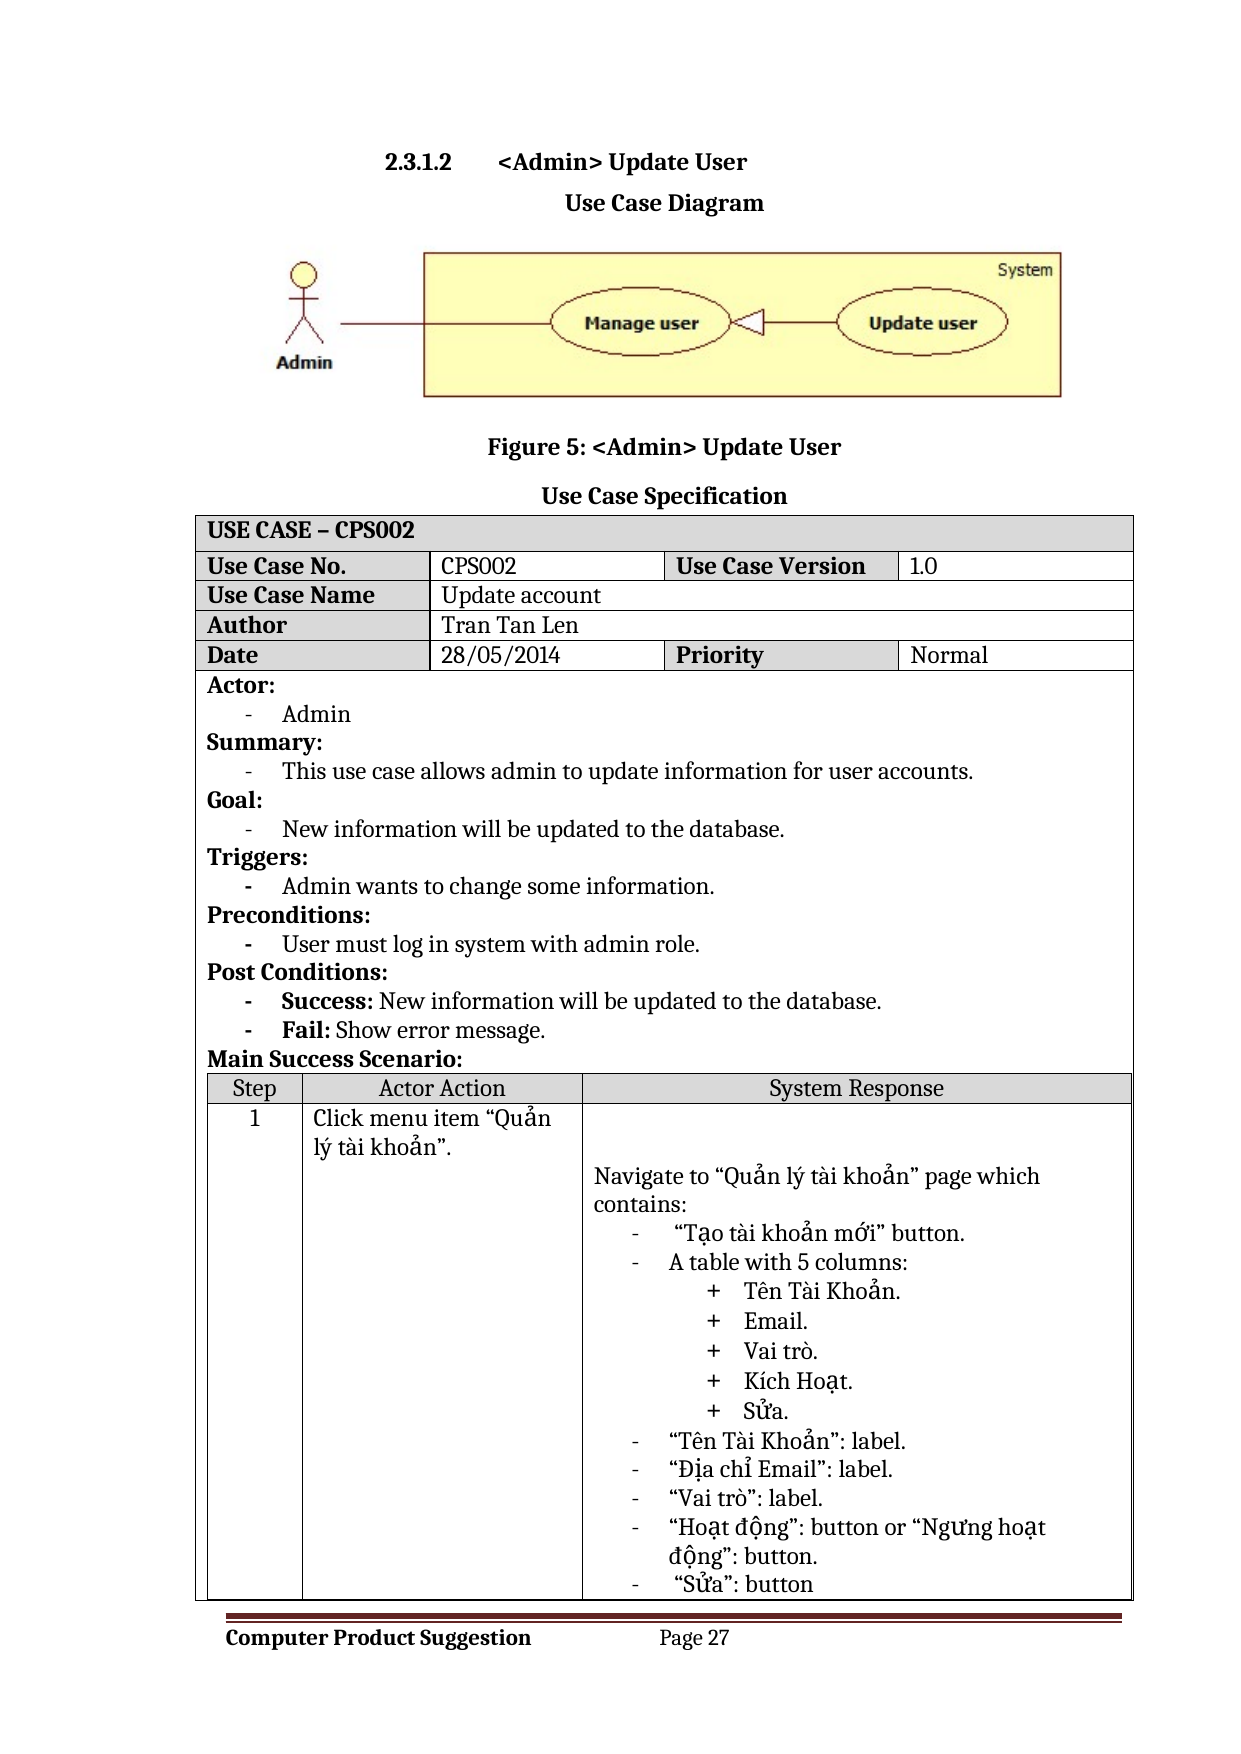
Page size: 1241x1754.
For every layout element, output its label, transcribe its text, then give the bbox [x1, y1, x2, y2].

table_cell 1.0 [899, 552, 1133, 580]
table_header USE CASE – CPS002 [196, 516, 1133, 551]
table_cell 28/05/2014 [431, 641, 664, 670]
table_cell Use Case Name [196, 581, 429, 610]
table_cell Use Case Version [665, 552, 898, 580]
subtitle <Admin> Update User [385, 148, 1122, 176]
subtitle Use Case Diagram [207, 189, 1122, 218]
table_cell Author [196, 611, 429, 640]
table_cell Update account [431, 581, 1133, 610]
table_cell Priority [665, 641, 898, 670]
table_cell Normal [899, 641, 1133, 670]
table_cell CPS002 [431, 552, 664, 580]
picture [236, 222, 1093, 429]
subtitle Use Case Specification [207, 482, 1122, 511]
table_cell Tran Tan Len [431, 611, 1133, 640]
text Figure 5: <Admin> Update User [207, 432, 1122, 461]
table_cell Use Case No. [196, 552, 429, 580]
table_cell Date [196, 641, 429, 670]
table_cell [196, 671, 1133, 1600]
